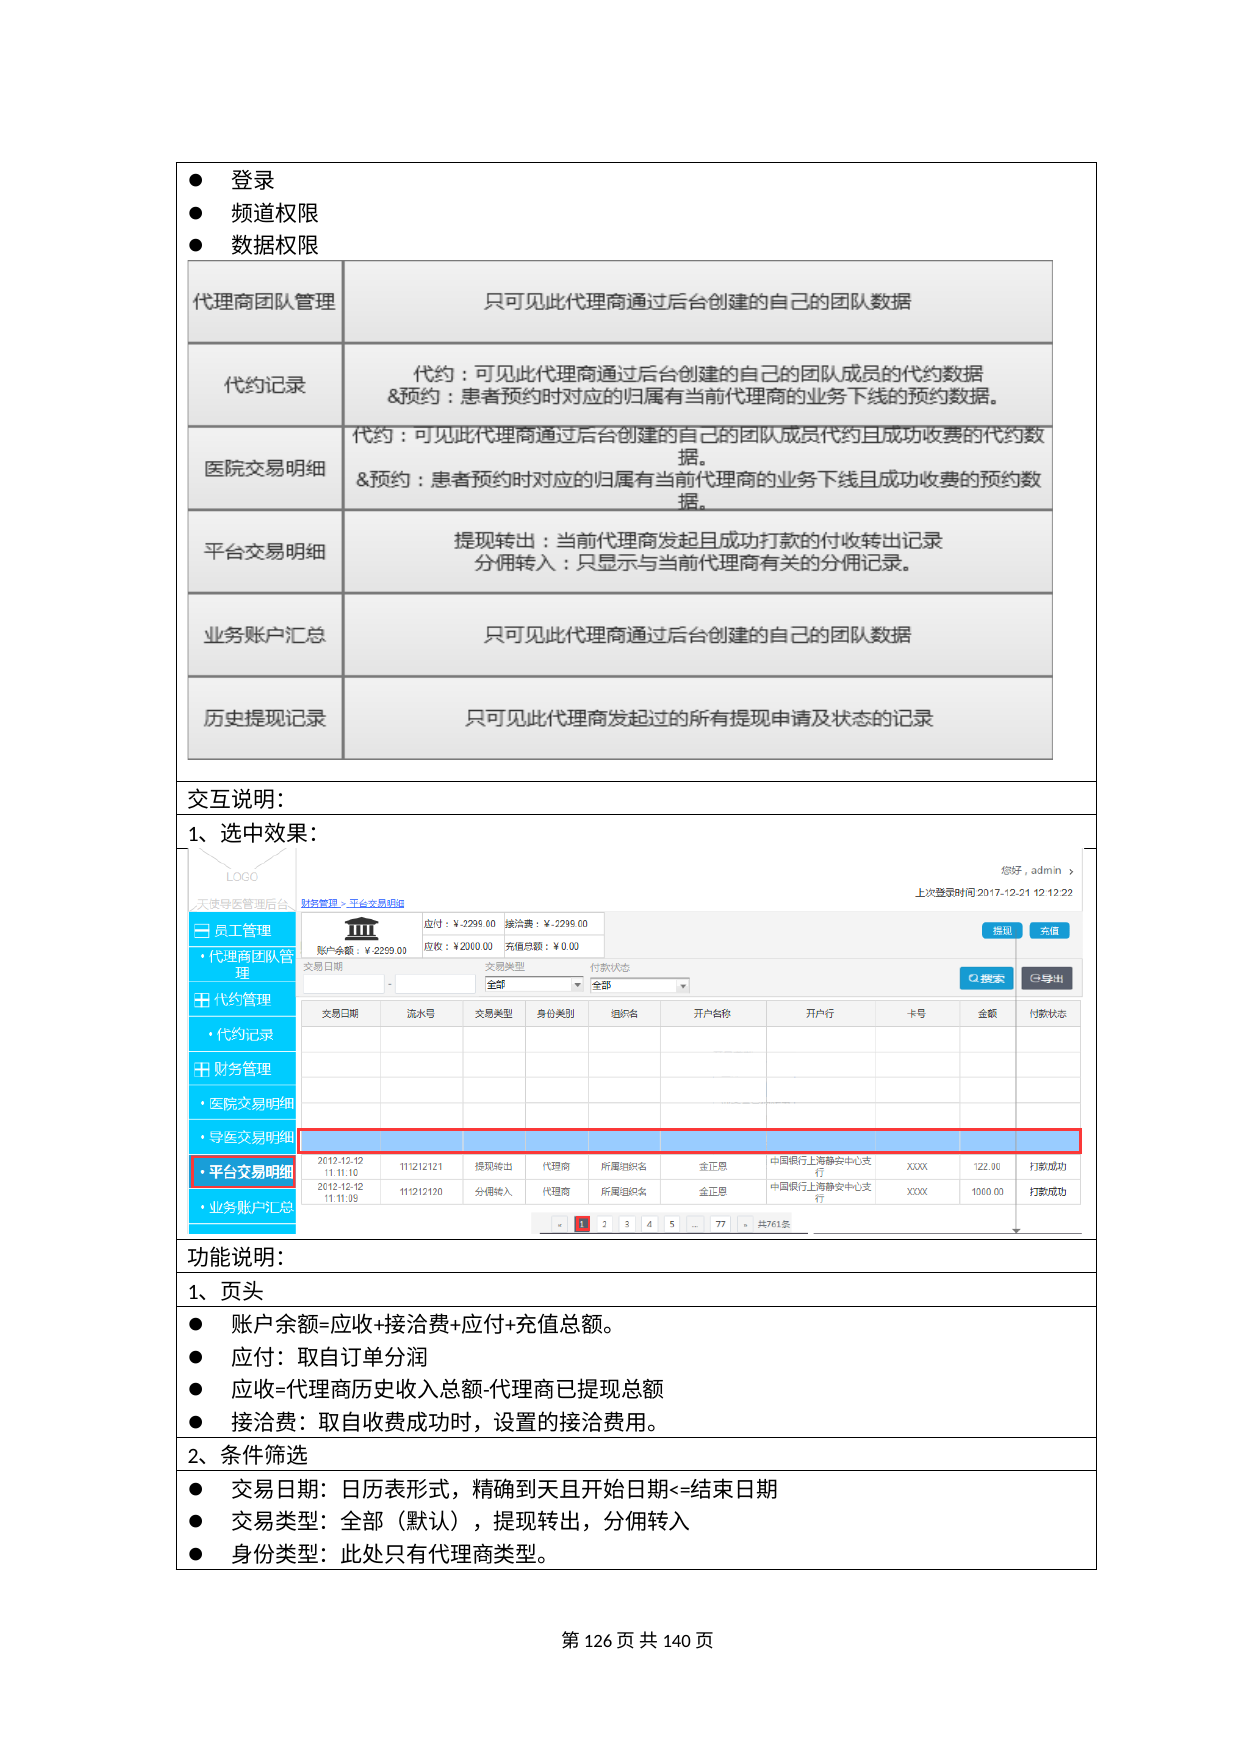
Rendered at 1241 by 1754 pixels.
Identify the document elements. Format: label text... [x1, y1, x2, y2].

table_cell 1、页头 [177, 1273, 1096, 1306]
table_cell 功能说明： [177, 1240, 1096, 1272]
table_cell 账户余额=应收+接洽费+应付+充值总额。 应付：取自订单分润 应收=代理商历史收入总额-代理商已提现总额 接洽费：取自收费成功时，设置的接洽费用。 [177, 1307, 1096, 1437]
picture [187, 848, 1085, 1234]
picture [187, 260, 1053, 760]
table_cell 交互说明： [177, 782, 1096, 814]
table_cell [177, 849, 1096, 1239]
table_cell 1、选中效果： [177, 815, 1096, 848]
table_cell 2、条件筛选 [177, 1438, 1096, 1470]
table_cell 登录 频道权限 数据权限 [177, 163, 1096, 781]
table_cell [177, 1471, 1096, 1569]
